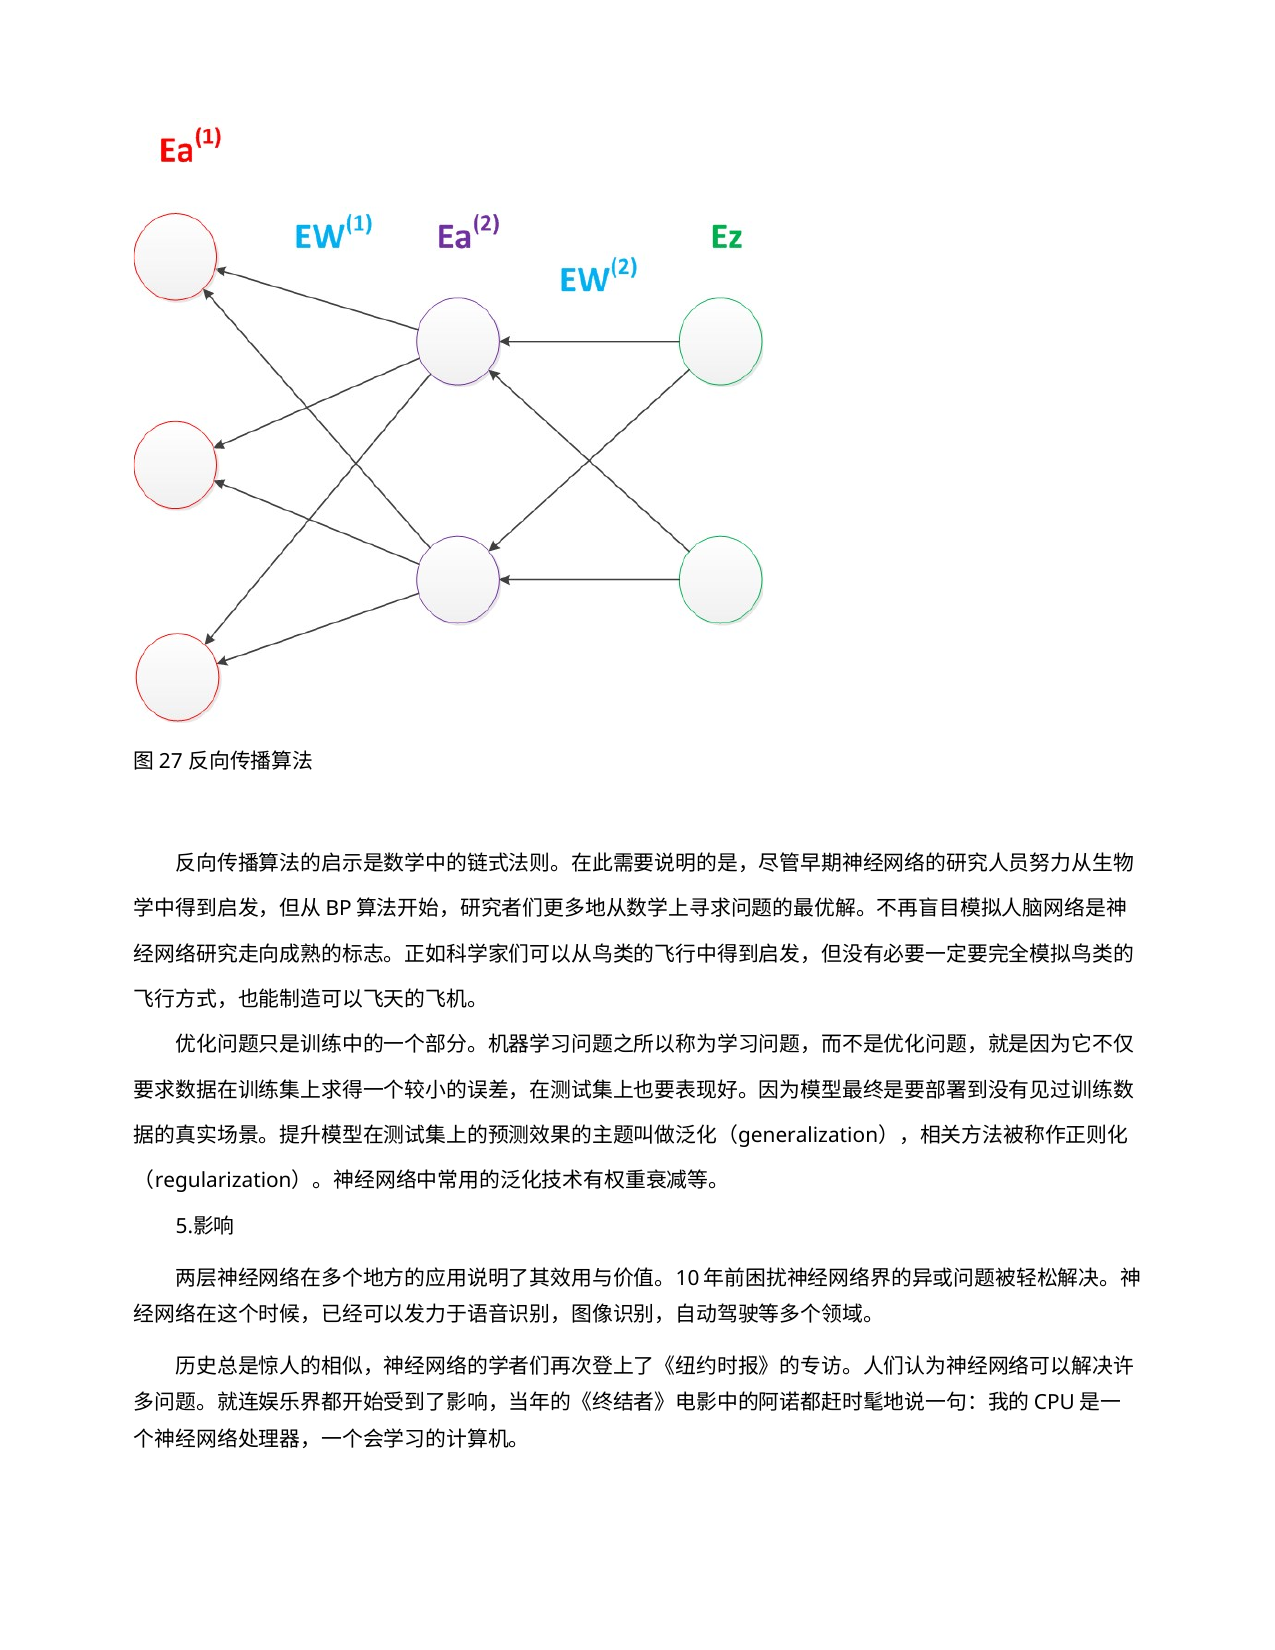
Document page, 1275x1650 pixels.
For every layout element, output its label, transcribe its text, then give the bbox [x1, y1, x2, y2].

picture [133, 118, 764, 723]
text 两层神经网络在多个地方的应用说明了其效用与价值。10年前困扰神经网络界的异或问题被轻松解决。神经网络在这个时候，已经可以发力于语音识别，图像识别，自动驾驶等多个领域。 [134, 1261, 1141, 1328]
text 历史总是惊人的相似，神经网络的学者们再次登上了《纽约时报》的专访。人们认为神经网络可以解决许多问题。就连娱乐界都开始受到了影响，当年的《终结者》电影中的阿诺都赶时髦地说一句：我的CPU是一个神经网络处理器，一个会学习的计算机。 [134, 1349, 1141, 1452]
text 反向传播算法的启示是数学中的链式法则。在此需要说明的是，尽管早期神经网络的研究人员努力从生物学中得到启发，但从BP算法开始，研究者们更多地从数学上寻求问题的最优解。不再盲目模拟人脑网络是神经网络研究走向成熟的标志。正如科学家们可以从鸟类的飞行中得到启发，但没有必要一定要完全模拟鸟类的飞行方式，也能制造可以飞天的飞机。 [134, 846, 1141, 1012]
text 图27 反向传播算法 [134, 744, 1141, 774]
text 5.影响 [134, 1209, 1141, 1239]
text 优化问题只是训练中的一个部分。机器学习问题之所以称为学习问题，而不是优化问题，就是因为它不仅要求数据在训练集上求得一个较小的误差，在测试集上也要表现好。因为模型最终是要部署到没有见过训练数据的真实场景。提升模型在测试集上的预测效果的主题叫做泛化（generalization），相关方法被称作正则化（regularization）。神经网络中常用的泛化技术有权重衰减等。 [134, 1028, 1141, 1194]
